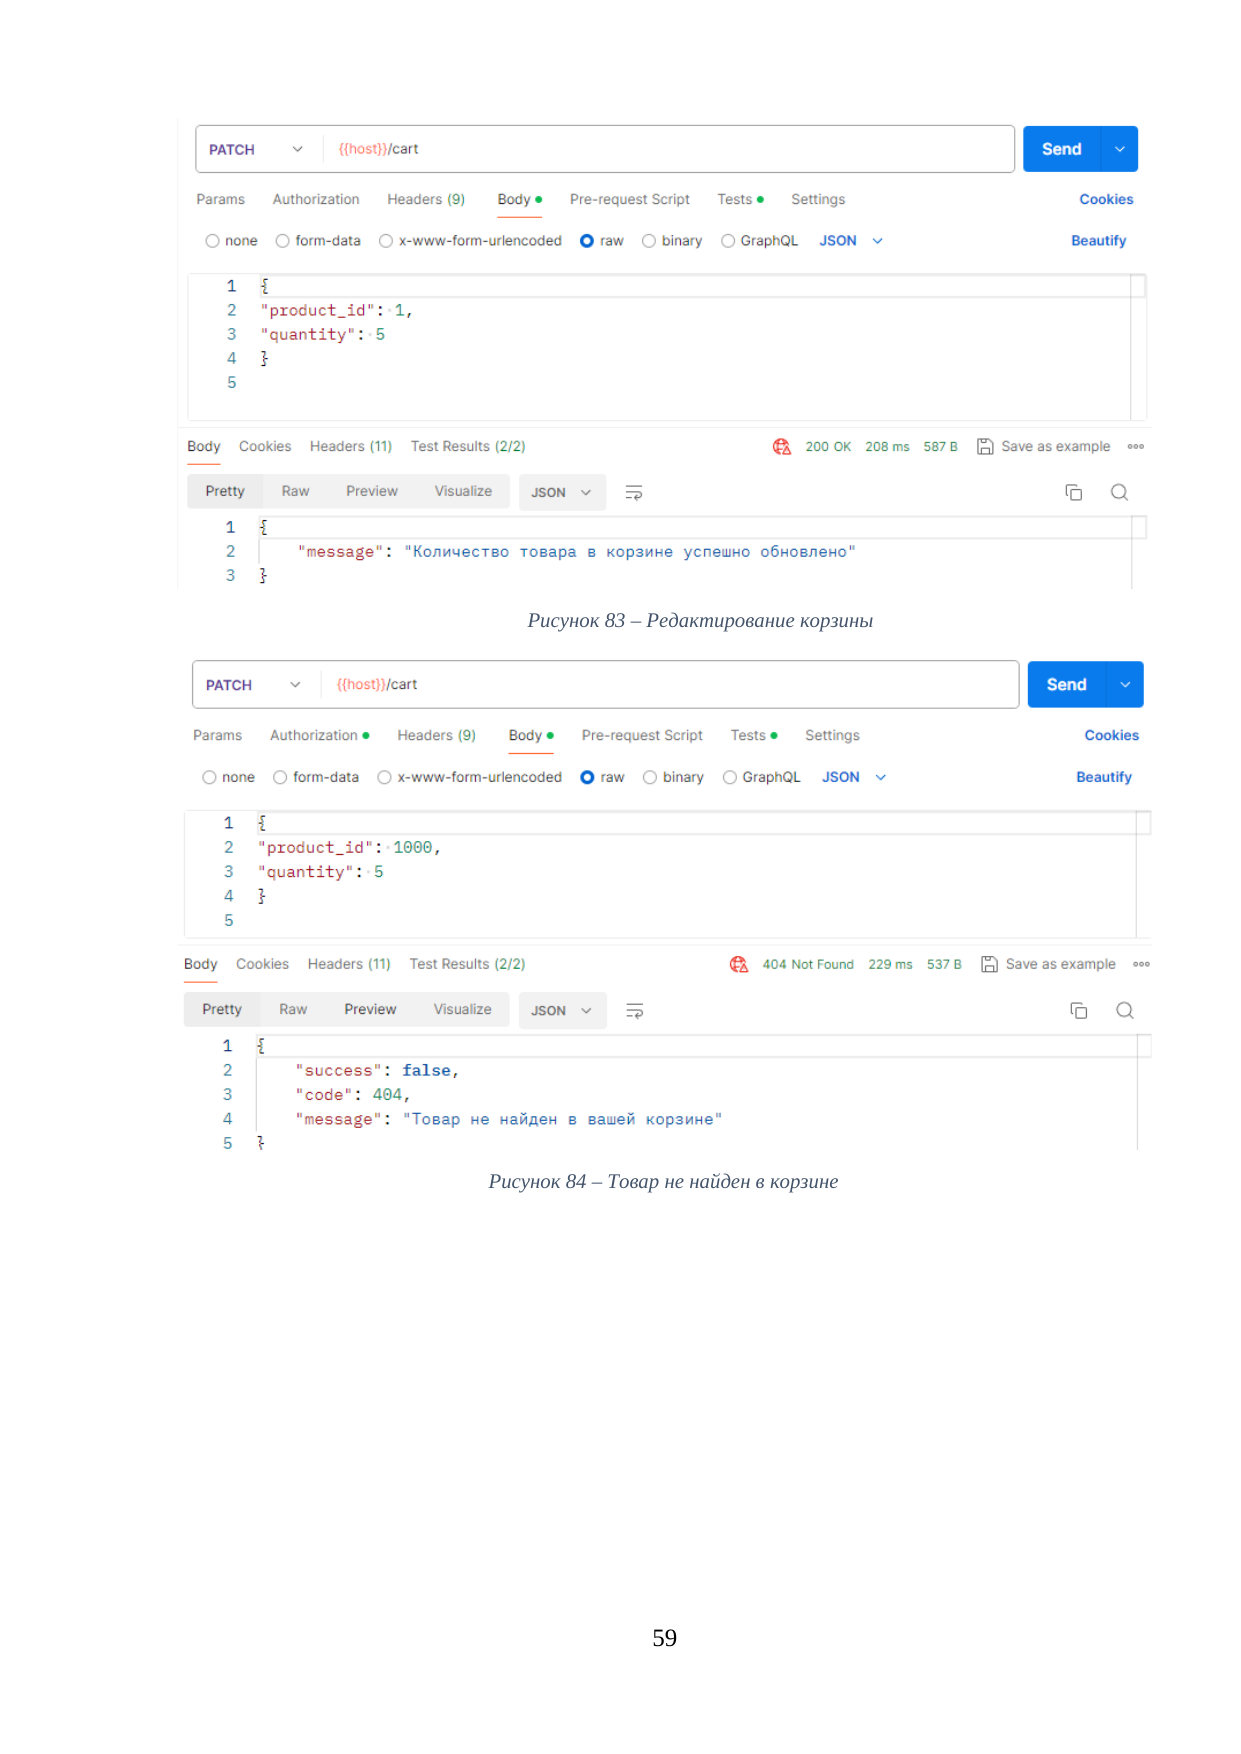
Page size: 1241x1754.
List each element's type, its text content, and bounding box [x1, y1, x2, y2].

text Рисунок 84 – Товар не найден в корзине [177, 1168, 1152, 1193]
picture [177, 652, 1152, 1150]
picture [177, 118, 1152, 589]
text Рисунок 83 – Редактирование корзины [177, 608, 1152, 632]
